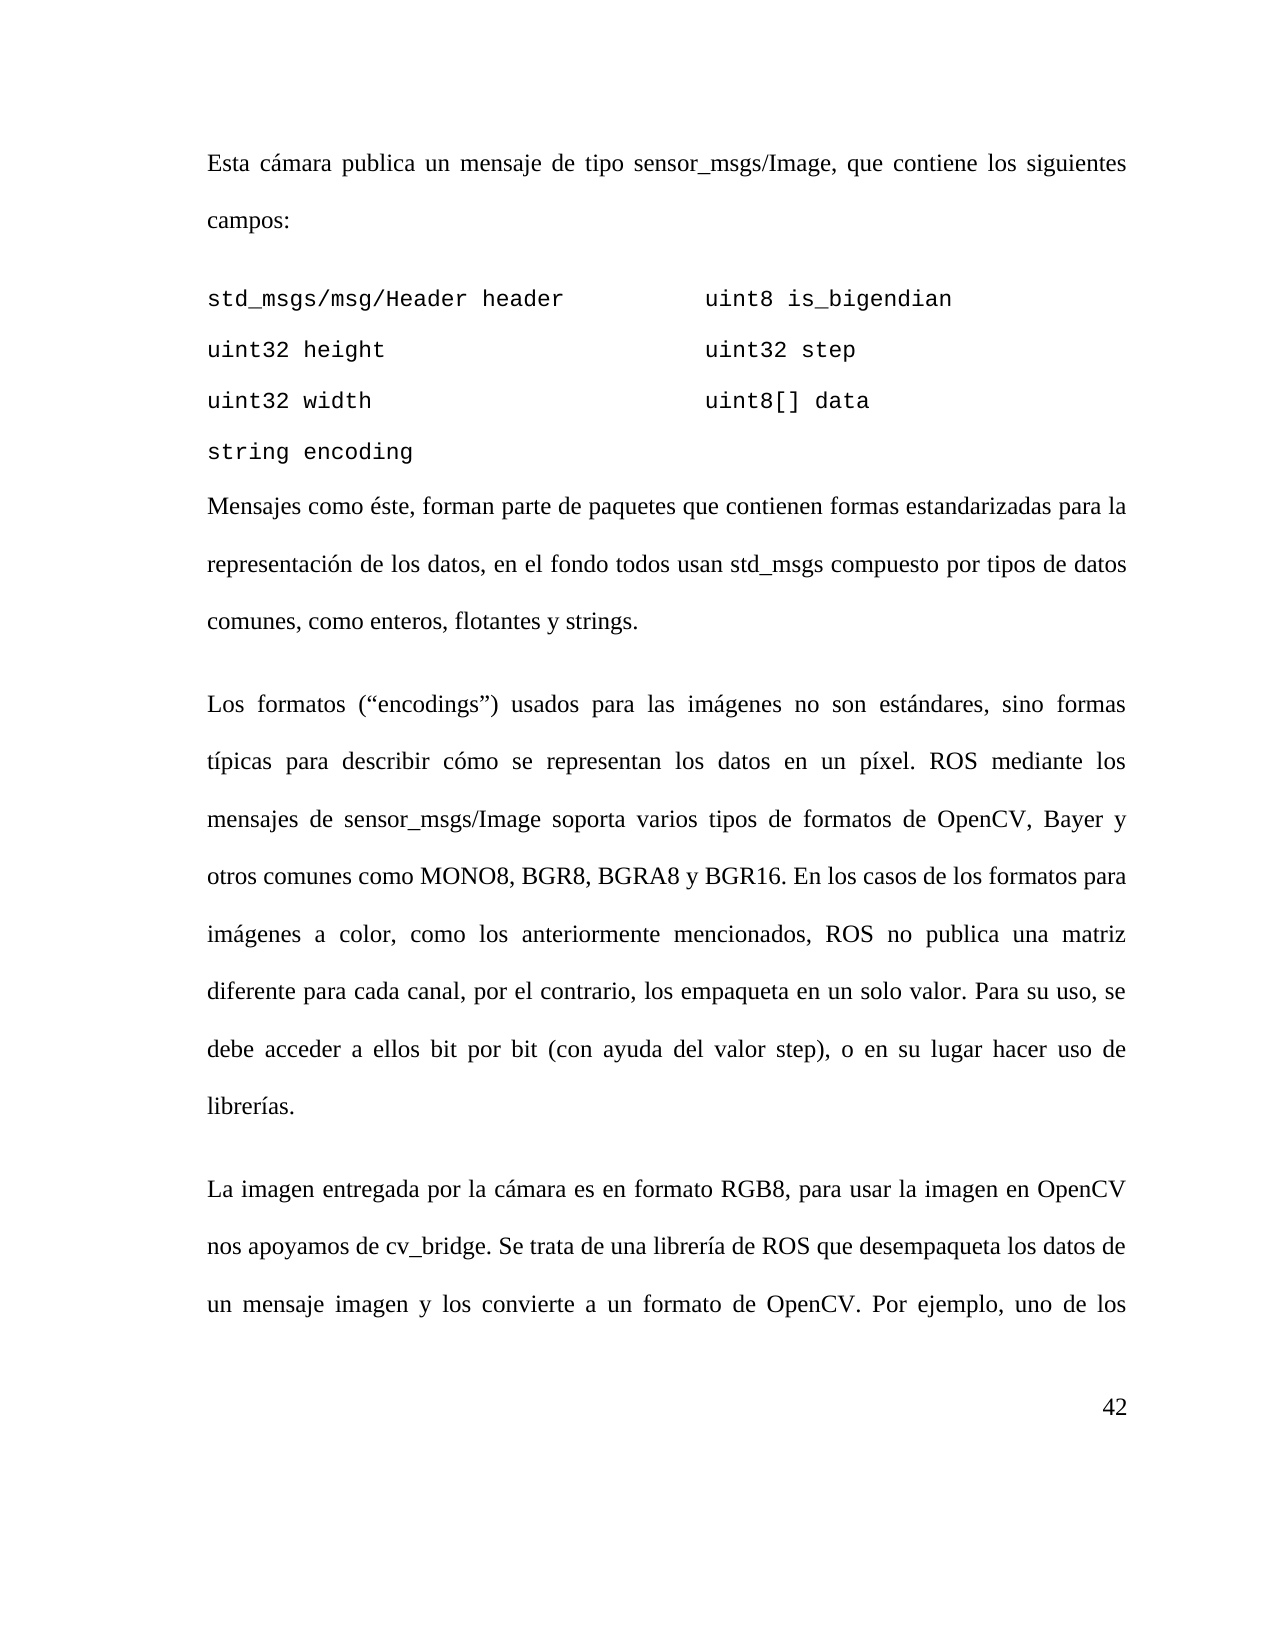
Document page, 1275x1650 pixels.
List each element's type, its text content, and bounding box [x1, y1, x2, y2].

text uint8 is_bigendian [704, 288, 1127, 314]
text std_msgs/msg/Header header [207, 288, 629, 314]
text uint8[] data [704, 389, 1127, 416]
text Mensajes como éste, forman parte de paquetes que contienen formas estandarizadas para la representación de los datos, en el fondo todos usan std_msgs compuesto por tipos de datos comunes, como enteros, flotantes y strings. [207, 491, 1127, 635]
text Los formatos (“encodings”) usados para las imágenes no son estándares, sino formas típicas para describir cómo se representan los datos en un píxel. ROS mediante los mensajes de sensor_msgs/Image soporta varios tipos de formatos de OpenCV, Bayer y otros comunes como MONO8, BGR8, BGRA8 y BGR16. En los casos de los formatos para imágenes a color, como los anteriormente mencionados, ROS no publica una matriz diferente para cada canal, por el contrario, los empaqueta en un solo valor. Para su uso, se debe acceder a ellos bit por bit (con ayuda del valor step), o en su lugar hacer uso de librerías. [207, 689, 1127, 1120]
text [207, 1174, 1127, 1318]
text string encoding [207, 441, 629, 466]
text El vehículo autónomo está equipado con una cámara de profundidad Intel Realsense versión r200, que cuenta con una resolución de 640x480 píxeles y una frecuencia de 30 fps. Esta cámara publica un mensaje de tipo sensor_msgs/Image, que contiene los siguientes campos: [207, 148, 1127, 234]
text uint32 height [207, 339, 629, 364]
text uint32 step [704, 339, 1127, 364]
text uint32 width [207, 389, 629, 416]
